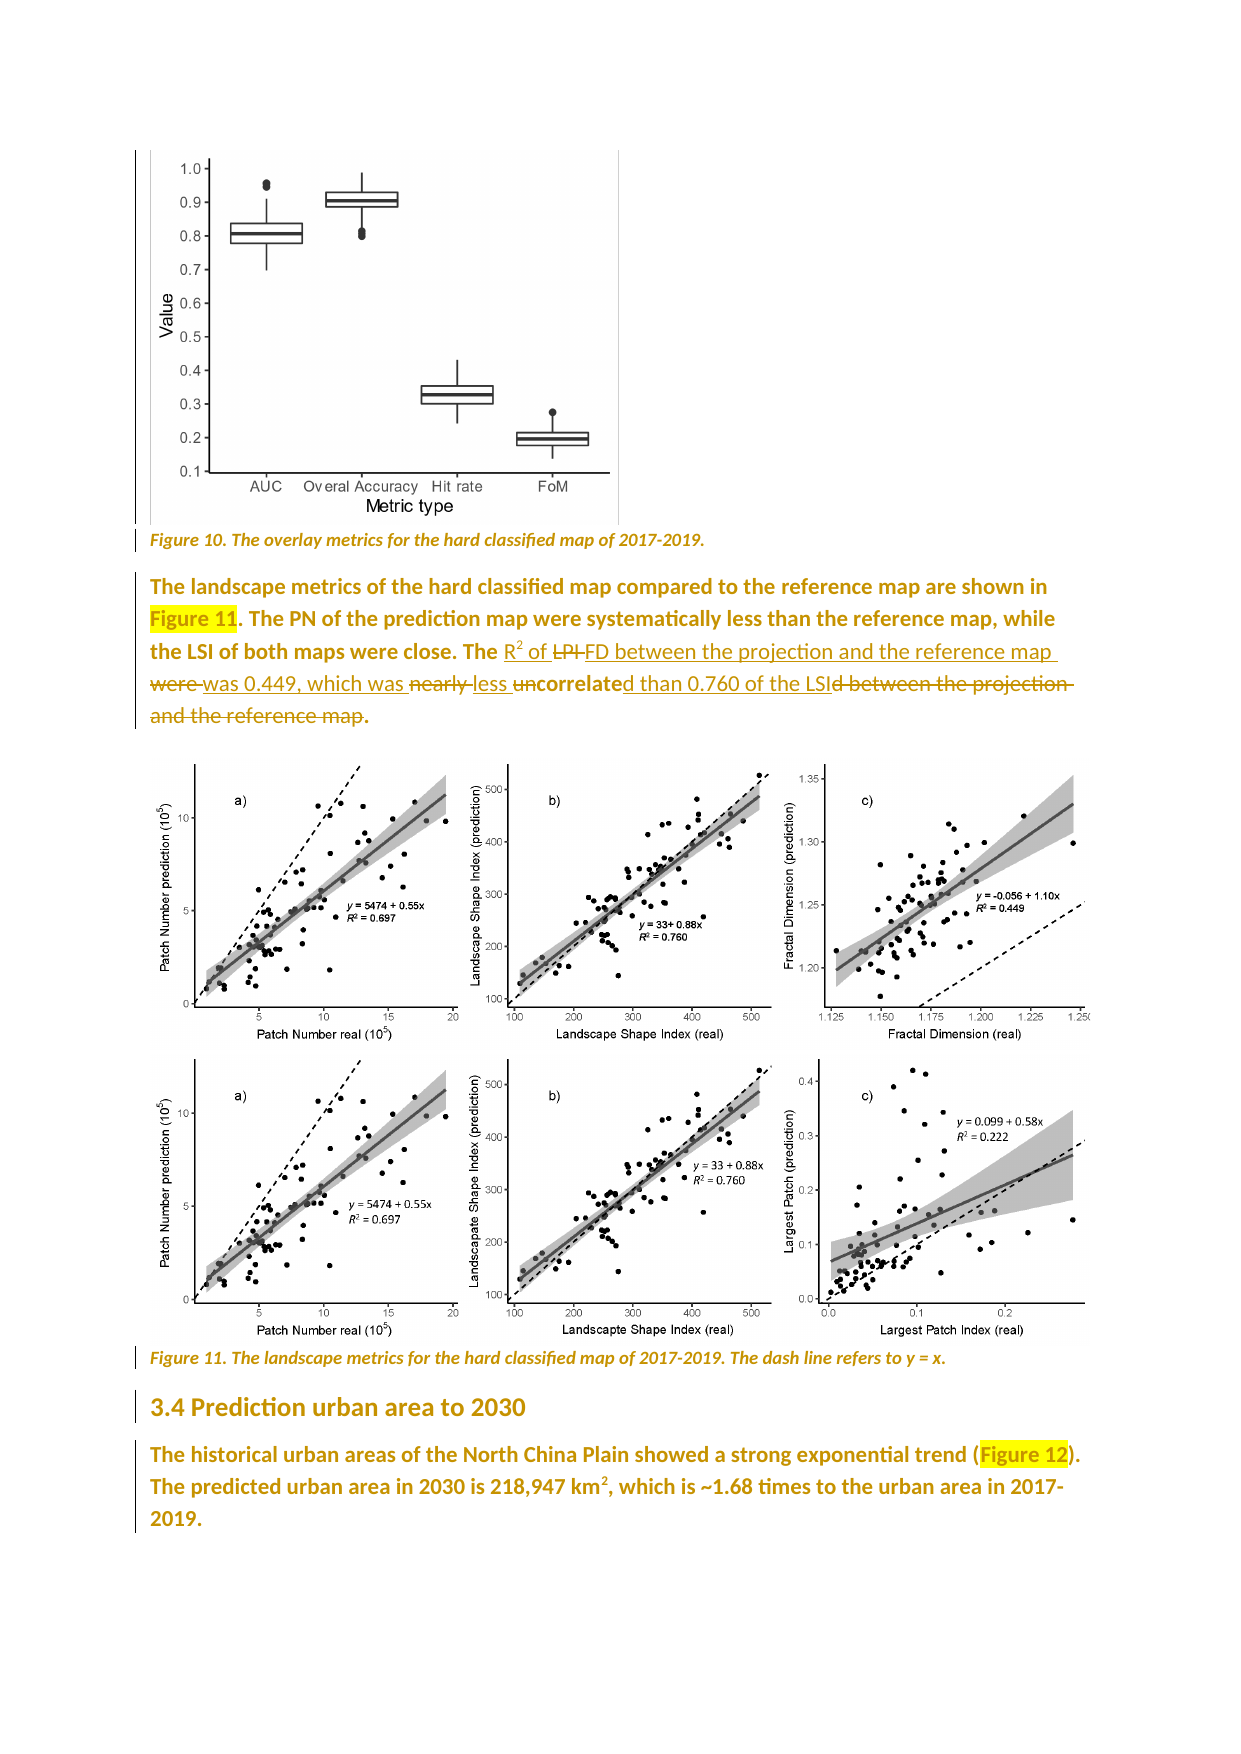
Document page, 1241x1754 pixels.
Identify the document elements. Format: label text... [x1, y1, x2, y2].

text Figure 10. The overlay metrics for the hard classified map of 2017-2019. [150, 529, 1090, 552]
text Figure 11. The landscape metrics for the hard classified map of 2017-2019. The dash line refers to y = x. [150, 1346, 1090, 1369]
subtitle 3.4 Prediction urban area to 2030 [150, 1390, 1090, 1423]
text The landscape metrics of the hard classified map compared to the reference map are shown in Figure 11. The PN of the prediction map were systematically less than the reference map, while the LSI of both maps were close. The correlate. [150, 572, 1090, 729]
picture [150, 758, 1091, 1050]
picture [150, 150, 619, 525]
picture [150, 1054, 1091, 1346]
text The historical urban areas of the North China Plain showed a strong exponential trend (Figure 12). The predicted urban area in 2030 is 218,947 km2, which is ~1.68 times to the urban area in 2017-2019. [150, 1440, 1090, 1532]
